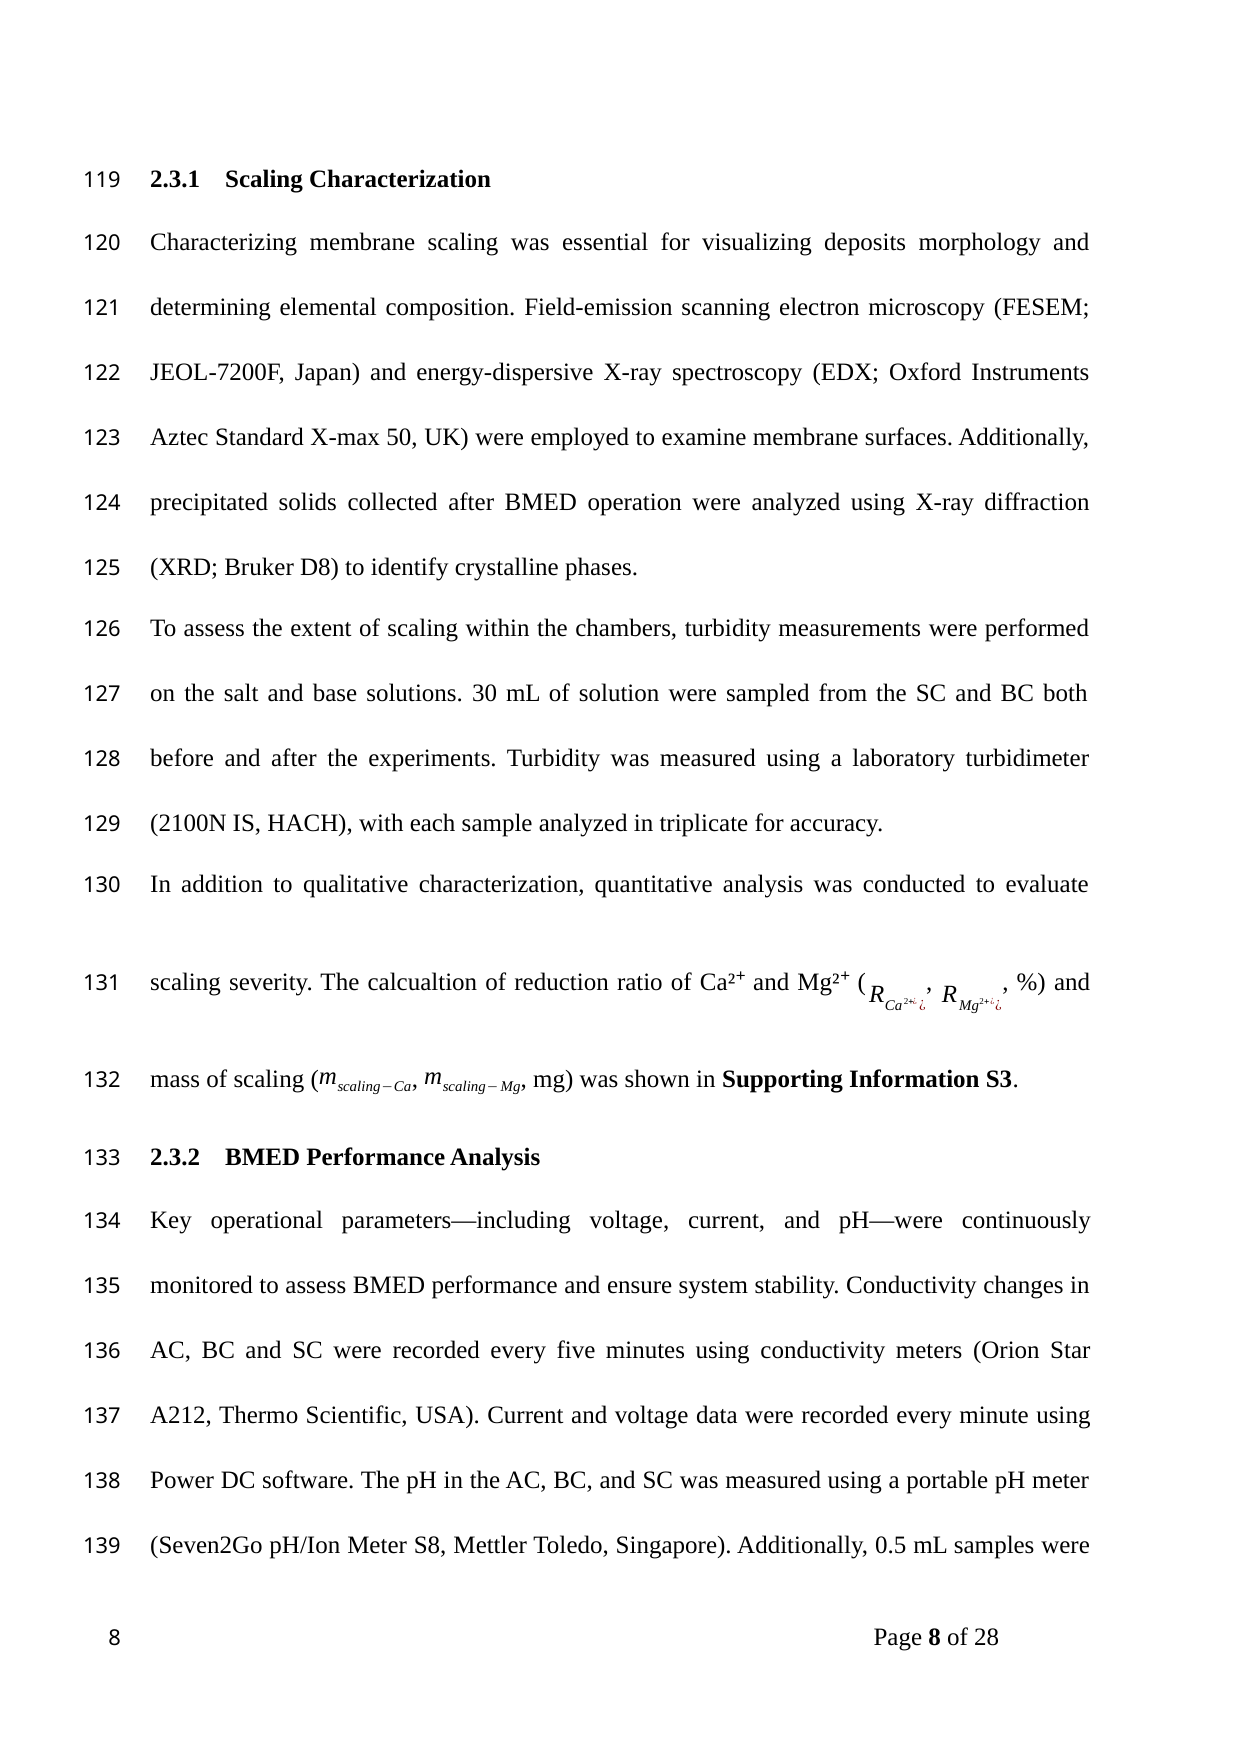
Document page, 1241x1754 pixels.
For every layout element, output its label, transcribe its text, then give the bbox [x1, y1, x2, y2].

list Scaling Characterization [150, 162, 1090, 194]
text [150, 1203, 1091, 1561]
text To assess the extent of scaling within the chambers, turbidity measurements were performed on the salt and base solutions. 30 mL of solution were sampled from the SC and BC both before and after the experiments. Turbidity was measured using a laboratory turbidimeter (2100N IS, HACH), with each sample analyzed in triplicate for accuracy. [150, 611, 1090, 839]
text In addition to qualitative characterization, quantitative analysis was conducted to evaluate scaling severity. The calcualtion of reduction ratio of Ca²⁺ and Mg²⁺ (, , %) and mass of scaling (, , mg) was shown in Supporting Information S3. [150, 868, 1090, 1095]
list BMED Performance Analysis [150, 1140, 1090, 1173]
text Characterizing membrane scaling was essential for visualizing deposits morphology and determining elemental composition. Field-emission scanning electron microscopy (FESEM; JEOL-7200F, Japan) and energy-dispersive X-ray spectroscopy (EDX; Oxford Instruments Aztec Standard X-max 50, UK) were employed to examine membrane surfaces. Additionally, precipitated solids collected after BMED operation were analyzed using X-ray diffraction (XRD; Bruker D8) to identify crystalline phases. [150, 225, 1090, 583]
